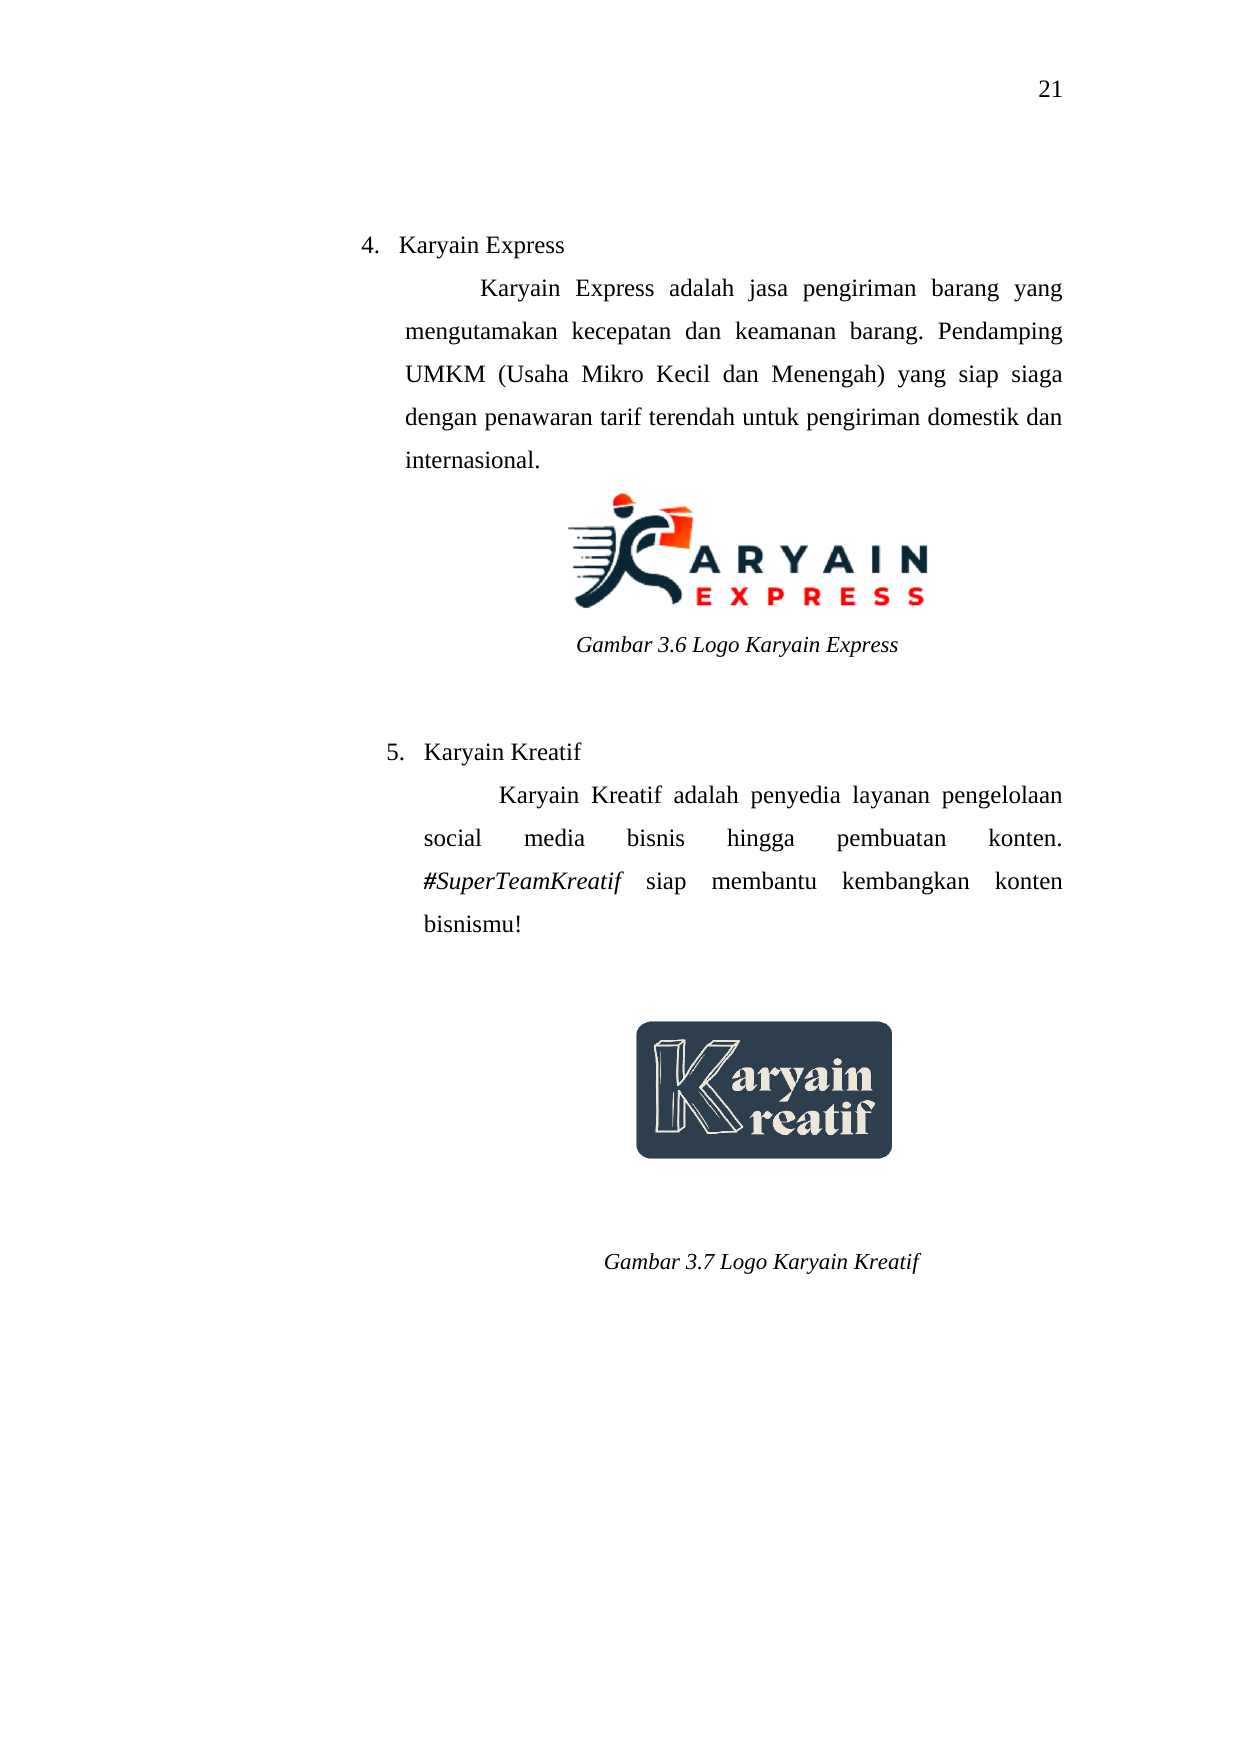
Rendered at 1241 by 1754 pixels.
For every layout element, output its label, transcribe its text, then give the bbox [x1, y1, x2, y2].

list Karyain Kreatif [386, 737, 1063, 765]
text Gambar 3.7 Logo Karyain Kreatif [386, 1248, 1063, 1274]
text Gambar 3.6 Logo Karyain Express [413, 631, 1063, 657]
text Karyain Kreatif adalah penyedia layanan pengelolaan social media bisnis hingga pembuatan konten. #SuperTeamKreatif siap membantu kembangkan konten bisnismu! [424, 780, 1063, 938]
text Karyain Express adalah jasa pengiriman barang yang mengutamakan kecepatan dan keamanan barang. Pendamping UMKM (Usaha Mikro Kecil dan Menengah) yang siap siaga dengan penawaran tarif terendah untuk pengiriman domestik dan internasional. [405, 273, 1063, 474]
list Karyain Express [361, 230, 1063, 259]
picture [605, 952, 919, 1234]
picture [557, 488, 935, 617]
